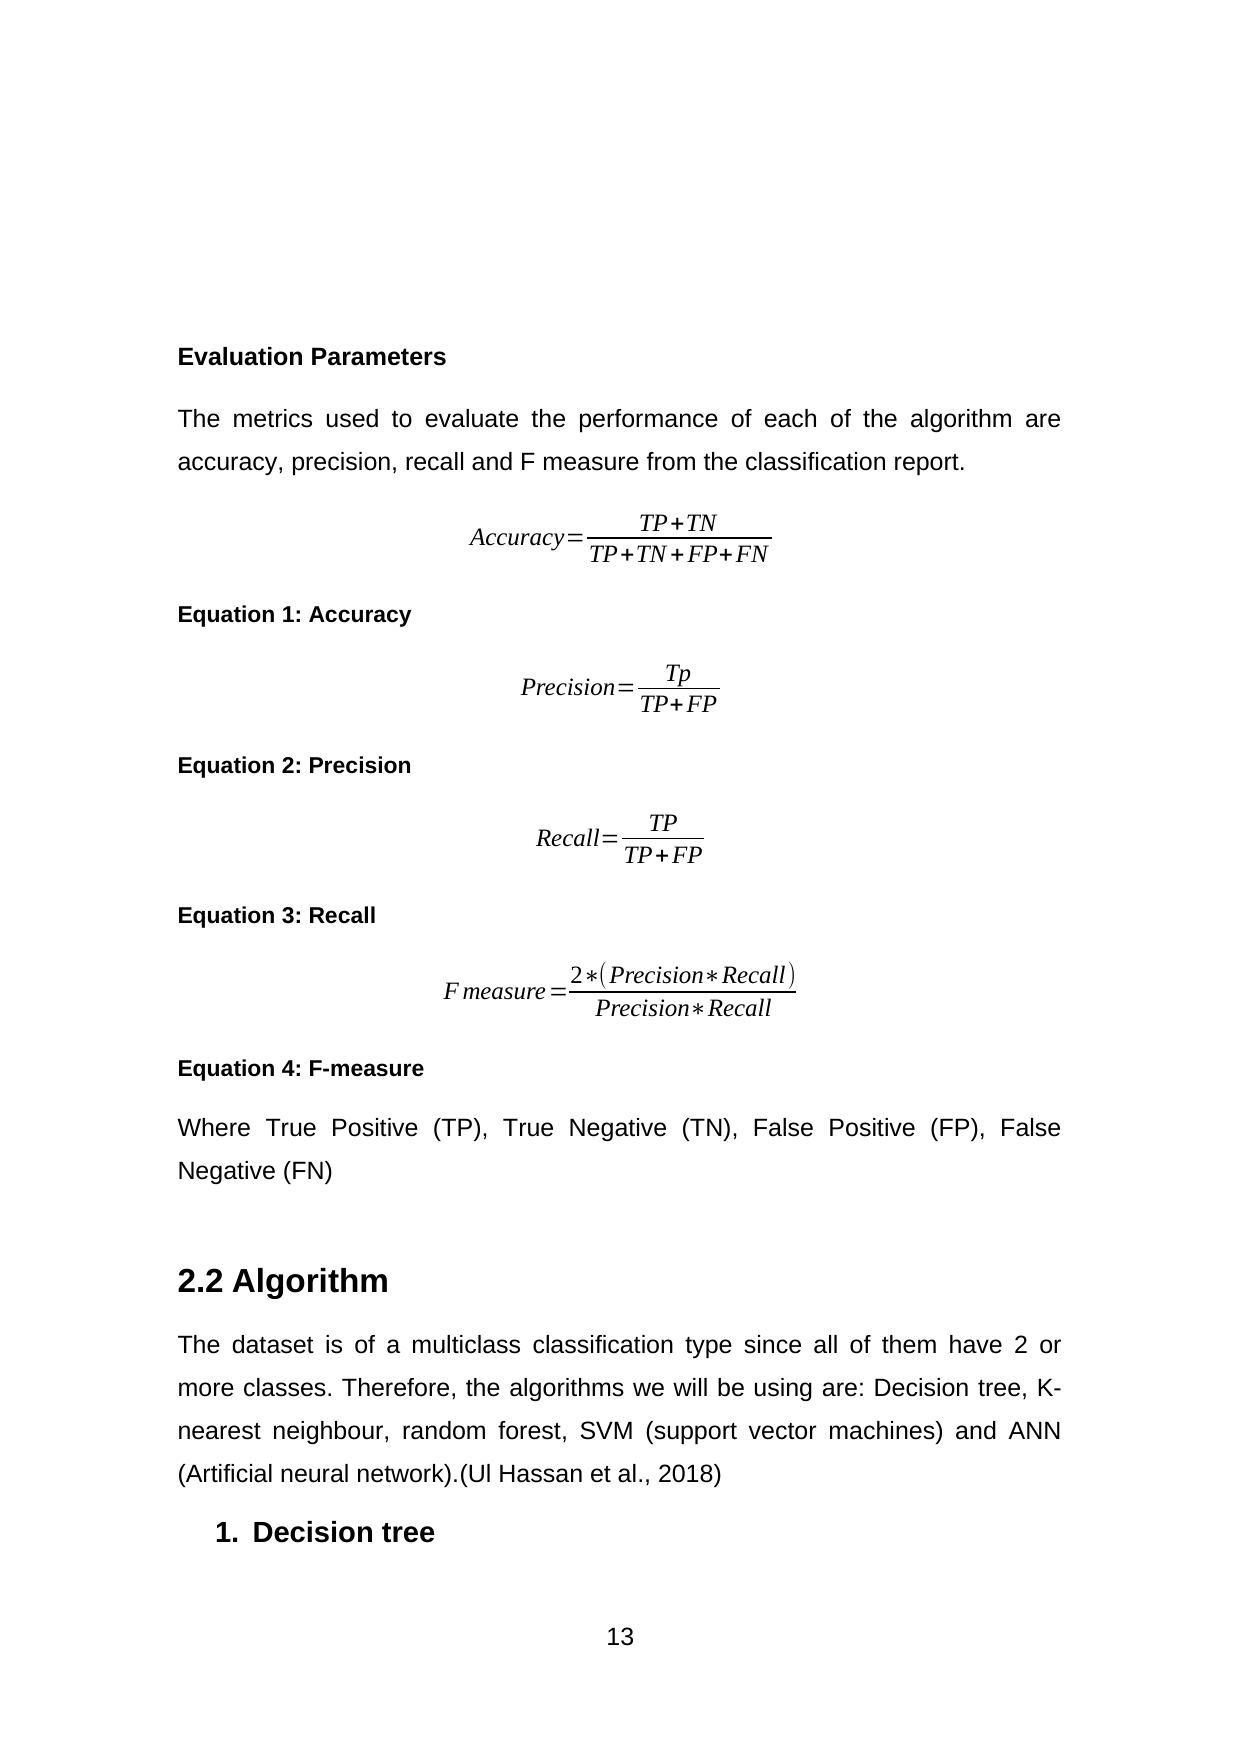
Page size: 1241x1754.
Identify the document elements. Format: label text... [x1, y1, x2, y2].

text Equation 3: Recall [177, 902, 1063, 928]
text Equation 1: Accuracy [177, 601, 1063, 628]
text Equation 2: Precision [177, 752, 1063, 778]
text The metrics used to evaluate the performance of each of the algorithm are accuracy, precision, recall and F measure from the classification report. [177, 404, 1063, 476]
text Evaluation Parameters [177, 342, 1063, 371]
list Decision tree [215, 1515, 1063, 1549]
text The dataset is of a multiclass classification type since all of them have 2 or more classes. Therefore, the algorithms we will be using are: Decision tree, K-nearest neighbour, random forest, SVM (support vector machines) and ANN (Artificial neural network). [177, 1330, 1063, 1488]
subtitle 2.2 Algorithm [177, 1261, 1063, 1299]
text Where True Positive (TP), True Negative (TN), False Positive (FP), False Negative (FN) [177, 1113, 1063, 1185]
text Equation 4: F-measure [177, 1054, 1063, 1081]
